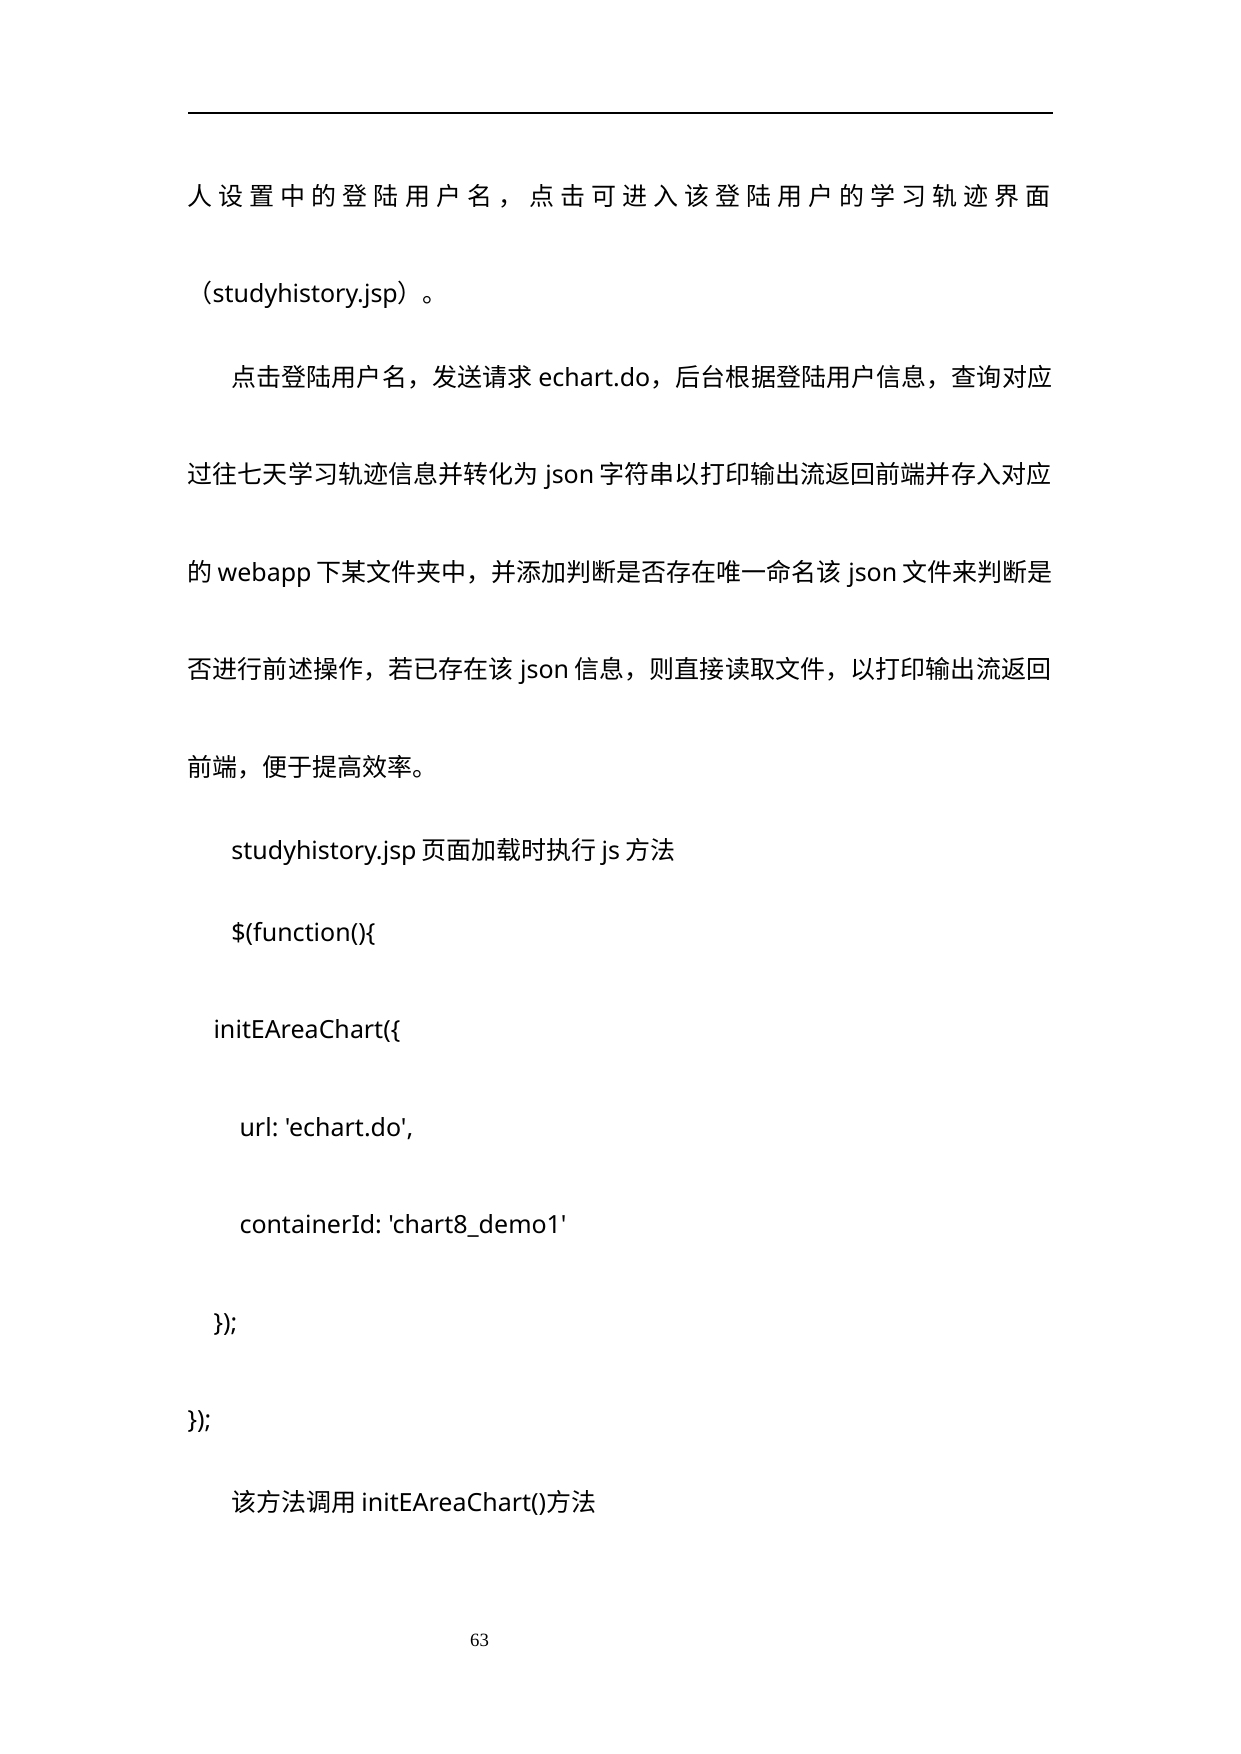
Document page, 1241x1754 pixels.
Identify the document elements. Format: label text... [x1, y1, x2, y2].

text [187, 162, 1053, 324]
text 点击登陆用户名，发送请求echart.do，后台根据登陆用户信息，查询对应过往七天学习轨迹信息并转化为json字符串以打印输出流返回前端并存入对应的webapp下某文件夹中，并添加判断是否存在唯一命名该json文件来判断是否进行前述操作，若已存在该json信息，则直接读取文件，以打印输出流返回前端，便于提高效率。 [187, 343, 1053, 798]
text $(function(){ initEAreaChart({ url: 'echart.do', containerId: 'chart8_demo1' }); }); [187, 899, 1053, 1451]
text 该方法调用initEAreaChart()方法 [187, 1468, 1053, 1533]
text studyhistory.jsp页面加载时执行js方法 [187, 816, 1053, 881]
